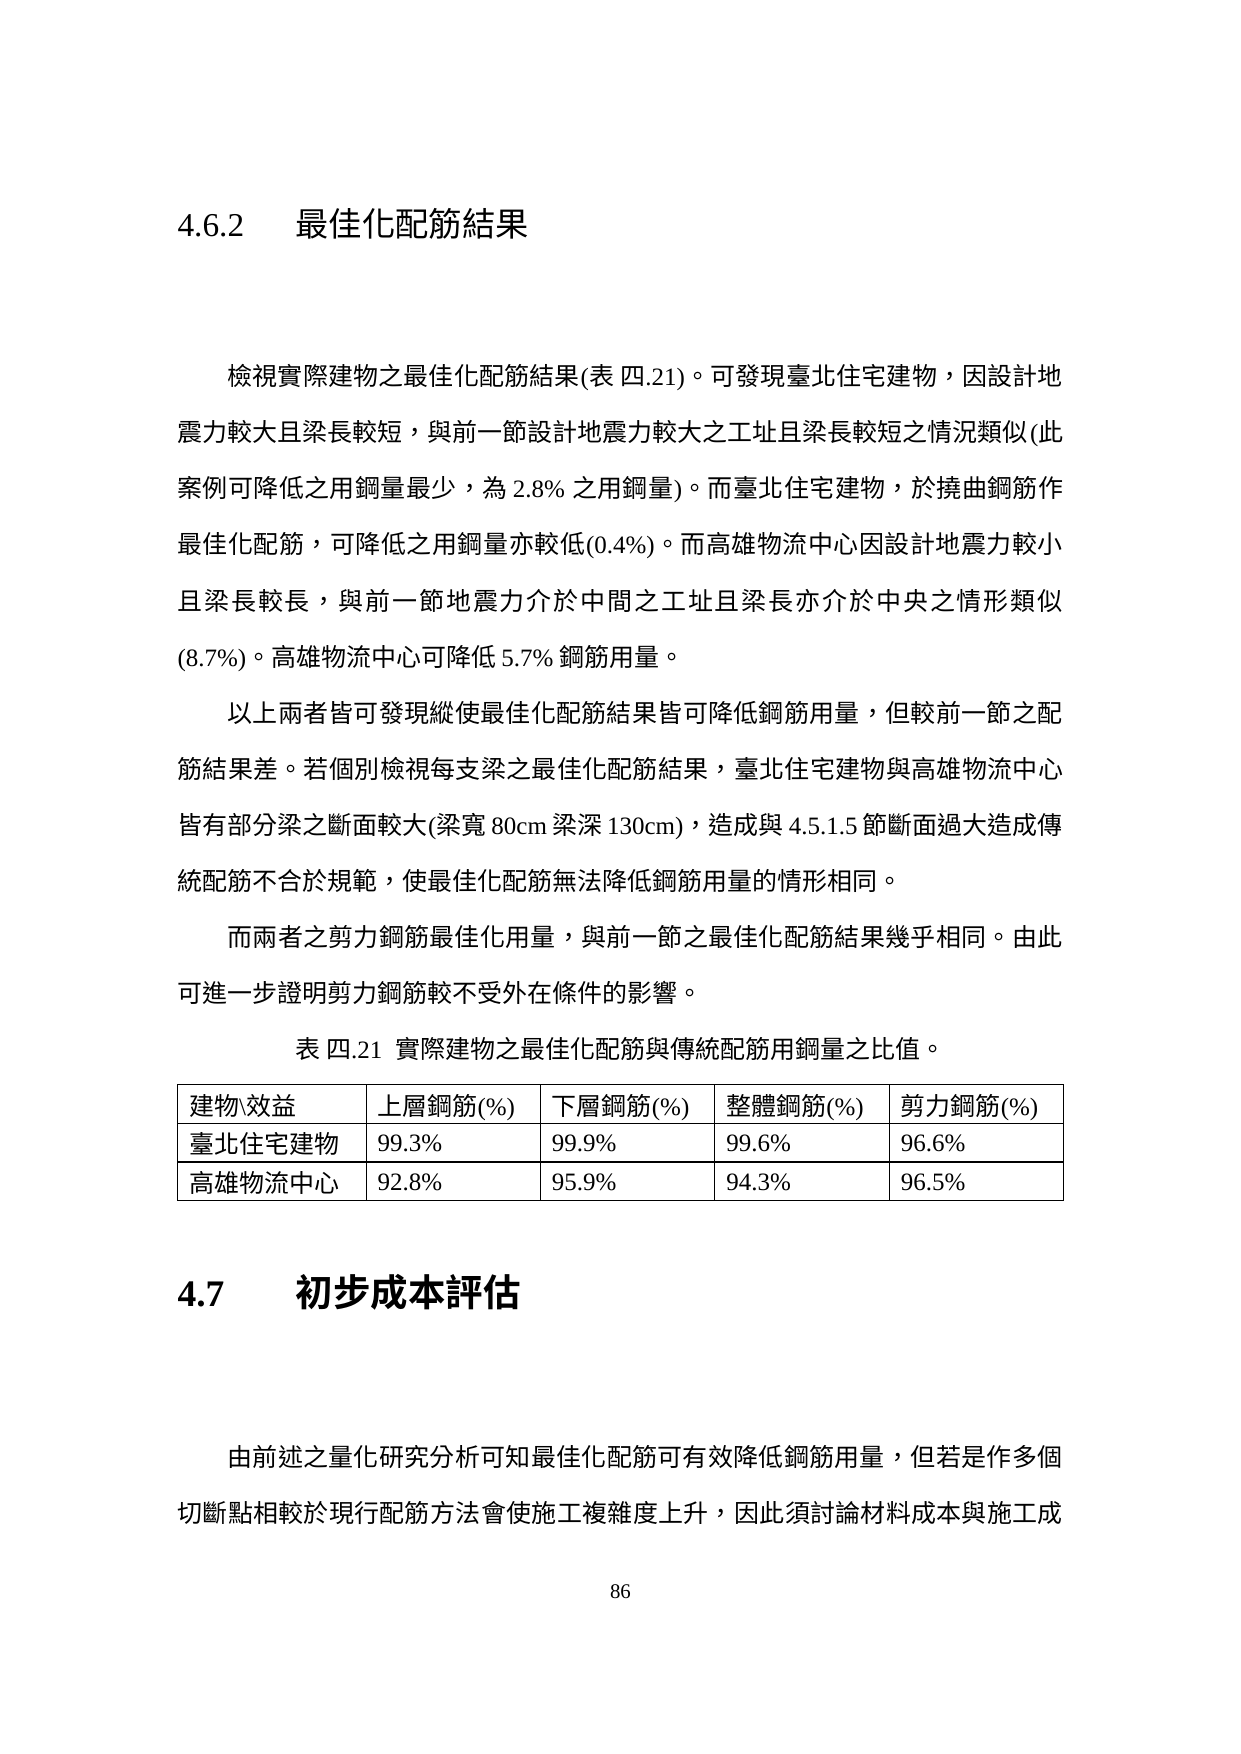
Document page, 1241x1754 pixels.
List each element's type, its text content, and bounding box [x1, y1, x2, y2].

table_cell 99.6% [715, 1124, 889, 1161]
table_cell 高雄物流中心 [178, 1163, 366, 1200]
table_cell 99.3% [367, 1124, 540, 1161]
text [177, 1436, 1063, 1530]
table_cell 95.9% [541, 1163, 714, 1200]
table_cell 臺北住宅建物 [178, 1124, 366, 1161]
subtitle 初步成本評估 [177, 1253, 1063, 1328]
table_cell 96.6% [890, 1124, 1063, 1161]
table_header 剪力鋼筋(%) [890, 1085, 1063, 1123]
table_cell 99.9% [541, 1124, 714, 1161]
table_cell 92.8% [367, 1163, 540, 1200]
table_header 整體鋼筋(%) [715, 1085, 889, 1123]
table_header 建物\效益 [178, 1085, 366, 1123]
subtitle 最佳化配筋結果 [177, 184, 1063, 259]
text 而兩者之剪力鋼筋最佳化用量，與前一節之最佳化配筋結果幾乎相同。由此可進一步證明剪力鋼筋較不受外在條件的影響。 [177, 917, 1063, 1011]
table_cell 94.3% [715, 1163, 889, 1200]
table_header 下層鋼筋(%) [541, 1085, 714, 1123]
table_header 上層鋼筋(%) [367, 1085, 540, 1123]
text 以上兩者皆可發現縱使最佳化配筋結果皆可降低鋼筋用量，但較前一節之配筋結果差。若個別檢視每支梁之最佳化配筋結果，臺北住宅建物與高雄物流中心皆有部分梁之斷面較大(梁寬80cm梁深130cm)，造成與4.5.1.5節斷面過大造成傳統配筋不合於規範，使最佳化配筋無法降低鋼筋用量的情形相同。 [177, 692, 1063, 899]
table_cell 96.5% [890, 1163, 1063, 1200]
